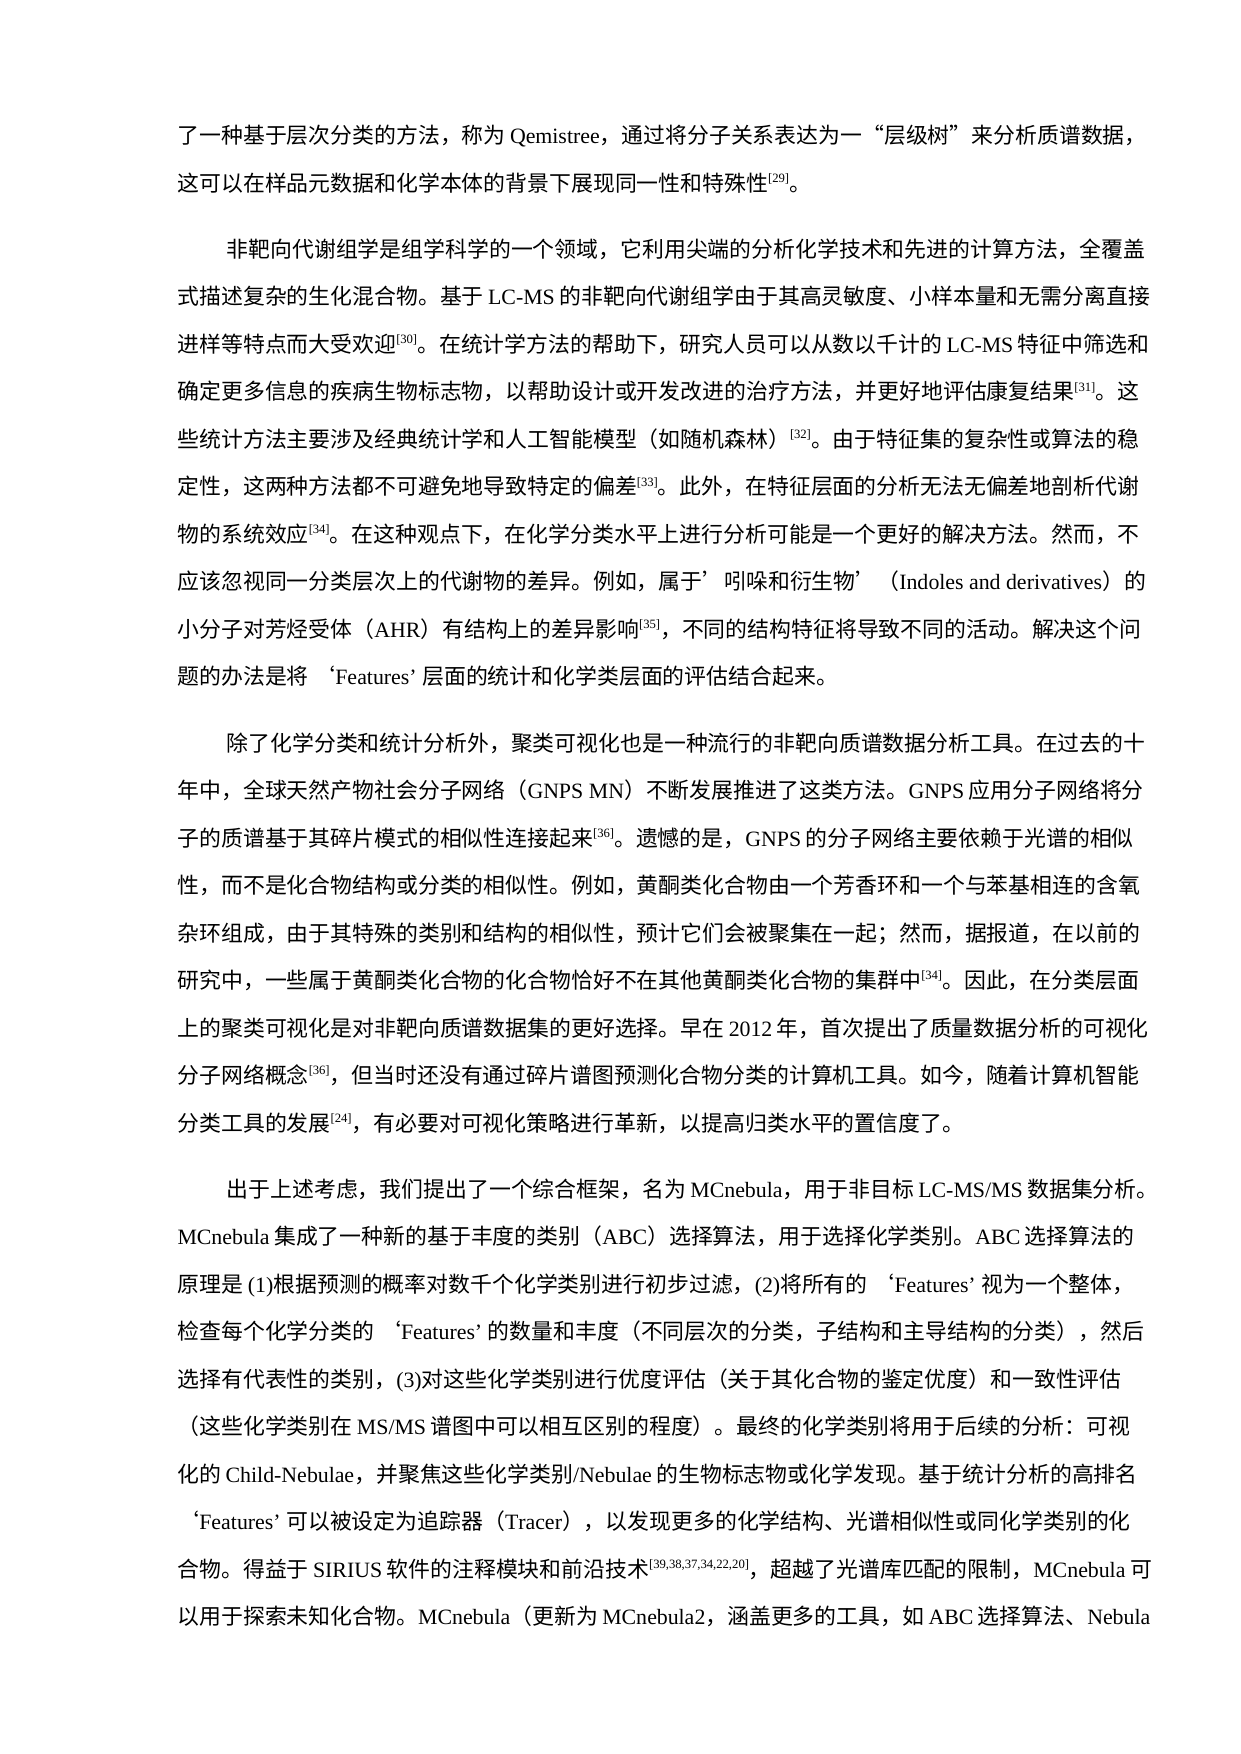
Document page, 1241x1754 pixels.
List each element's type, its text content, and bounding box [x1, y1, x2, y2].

text 非靶向代谢组学是组学科学的一个领域，它利用尖端的分析化学技术和先进的计算方法，全覆盖式描述复杂的生化混合物。基于LC-MS的非靶向代谢组学由于其高灵敏度、小样本量和无需分离直接进样等特点而大受欢迎[30]。在统计学方法的帮助下，研究人员可以从数以千计的LC-MS特征中筛选和确定更多信息的疾病生物标志物，以帮助设计或开发改进的治疗方法，并更好地评估康复结果[31]。这些统计方法主要涉及经典统计学和人工智能模型（如随机森林）[32]。由于特征集的复杂性或算法的稳定性，这两种方法都不可避免地导致特定的偏差[33]。此外，在特征层面的分析无法无偏差地剖析代谢物的系统效应[34]。在这种观点下，在化学分类水平上进行分析可能是一个更好的解决方法。然而，不应该忽视同一分类层次上的代谢物的差异。例如，属于’吲哚和衍生物’（Indoles and derivatives）的小分子对芳烃受体（AHR）有结构上的差异影响[35]，不同的结构特征将导致不同的活动。解决这个问题的办法是将 ‘Features’ 层面的统计和化学类层面的评估结合起来。 [177, 232, 1152, 691]
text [177, 1172, 1152, 1631]
text 除了化学分类和统计分析外，聚类可视化也是一种流行的非靶向质谱数据分析工具。在过去的十年中，全球天然产物社会分子网络（GNPS MN）不断发展推进了这类方法。GNPS应用分子网络将分子的质谱基于其碎片模式的相似性连接起来[36]。遗憾的是，GNPS的分子网络主要依赖于光谱的相似性，而不是化合物结构或分类的相似性。例如，黄酮类化合物由一个芳香环和一个与苯基相连的含氧杂环组成，由于其特殊的类别和结构的相似性，预计它们会被聚集在一起；然而，据报道，在以前的研究中，一些属于黄酮类化合物的化合物恰好不在其他黄酮类化合物的集群中[34]。因此，在分类层面上的聚类可视化是对非靶向质谱数据集的更好选择。早在2012年，首次提出了质量数据分析的可视化分子网络概念[36]，但当时还没有通过碎片谱图预测化合物分类的计算机工具。如今，随着计算机智能分类工具的发展[24]，有必要对可视化策略进行革新，以提高归类水平的置信度了。 [177, 726, 1152, 1137]
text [177, 118, 1152, 197]
